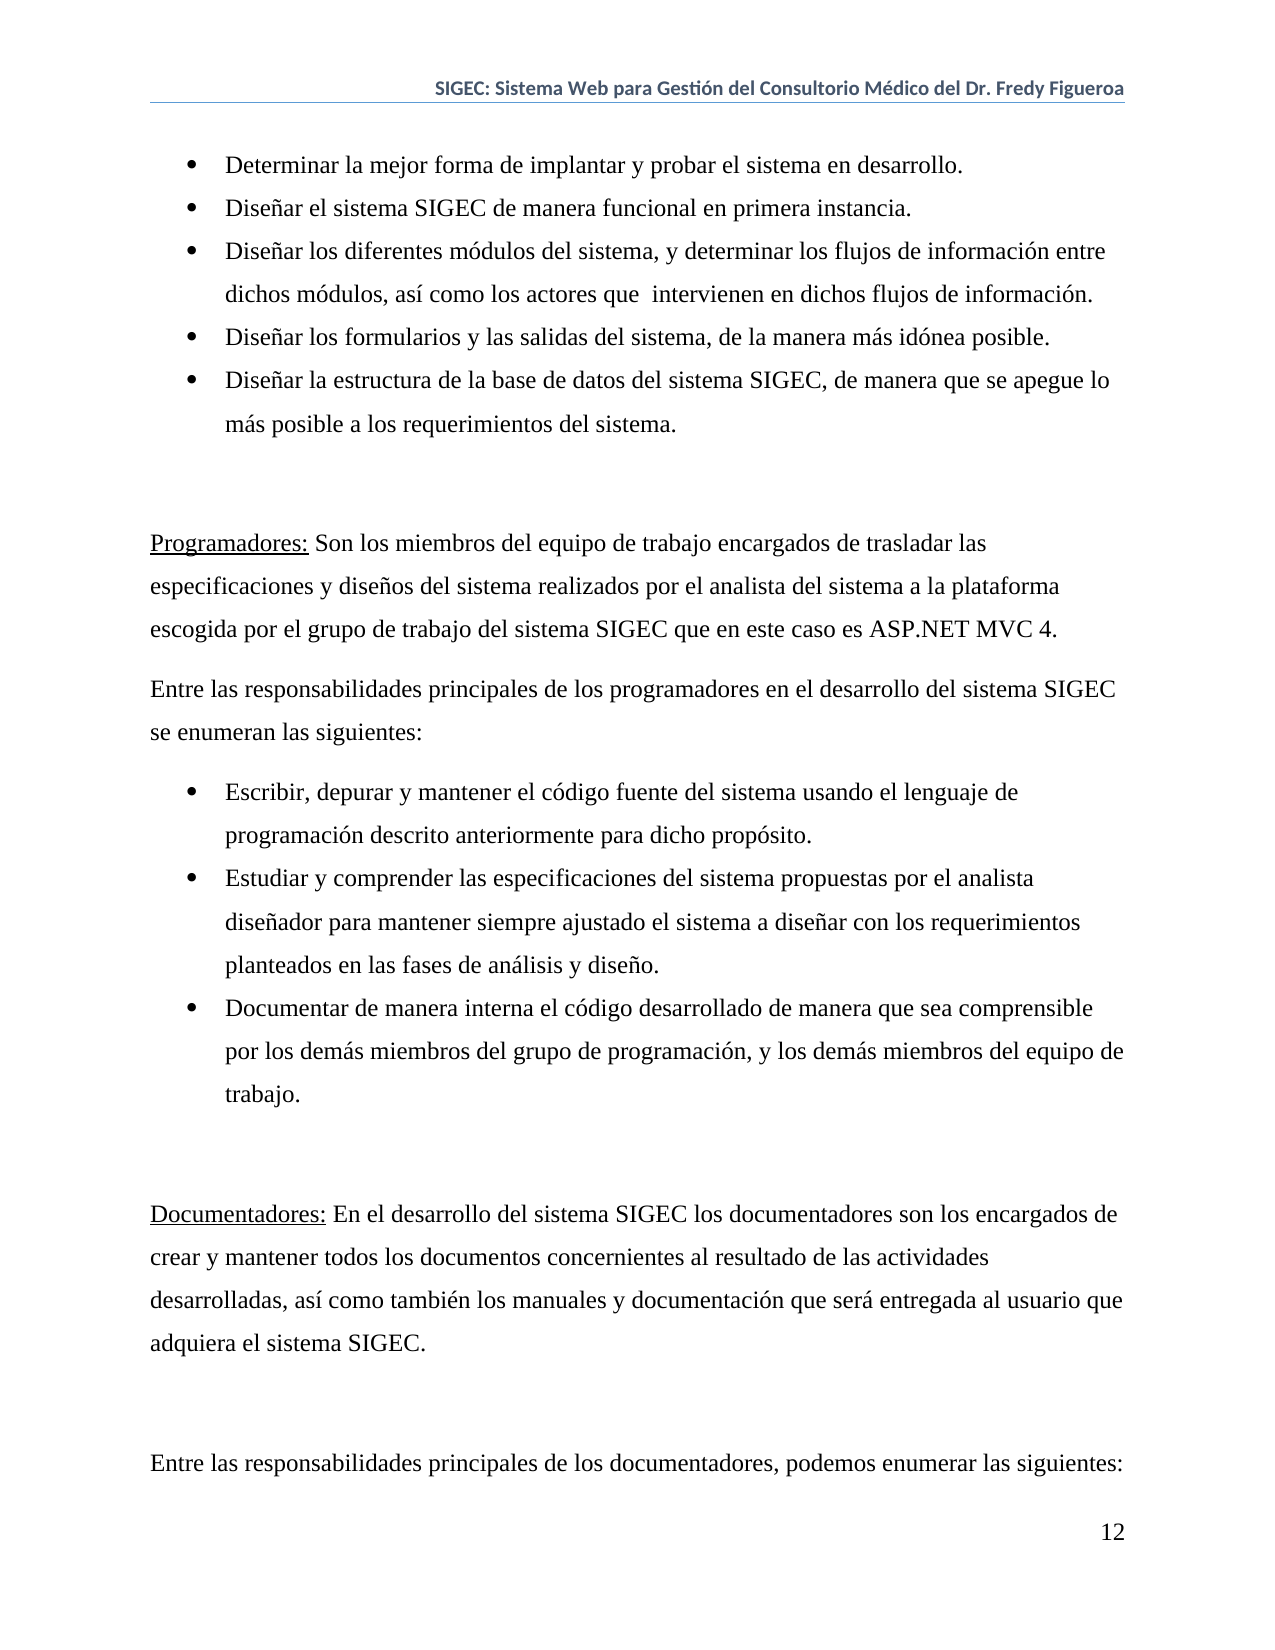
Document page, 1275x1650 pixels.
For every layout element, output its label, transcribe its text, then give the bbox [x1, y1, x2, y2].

list Diseñar los diferentes módulos del sistema, y determinar los flujos de información entre dichos módulos, así como los actores que intervienen en dichos flujos de información. [187, 236, 1125, 308]
text Entre las responsabilidades principales de los programadores en el desarrollo del sistema SIGEC se enumeran las siguientes: [150, 674, 1125, 746]
list Estudiar y comprender las especificaciones del sistema propuestas por el analista diseñador para mantener siempre ajustado el sistema a diseñar con los requerimientos planteados en las fases de análisis y diseño. [187, 863, 1125, 978]
list Diseñar los formularios y las salidas del sistema, de la manera más idónea posible. [187, 322, 1125, 351]
text Programadores: Son los miembros del equipo de trabajo encargados de trasladar las especificaciones y diseños del sistema realizados por el analista del sistema a la plataforma escogida por el grupo de trabajo del sistema SIGEC que en este caso es ASP.NET MVC 4. [150, 528, 1125, 643]
text Documentadores: En el desarrollo del sistema SIGEC los documentadores son los encargados de crear y mantener todos los documentos concernientes al resultado de las actividades desarrolladas, así como también los manuales y documentación que será entregada al usuario que adquiera el sistema SIGEC. [150, 1199, 1125, 1357]
list Documentar de manera interna el código desarrollado de manera que sea comprensible por los demás miembros del grupo de programación, y los demás miembros del equipo de trabajo. [187, 993, 1125, 1108]
list Diseñar el sistema SIGEC de manera funcional en primera instancia. [187, 193, 1125, 222]
list Escribir, depurar y mantener el código fuente del sistema usando el lenguaje de programación descrito anteriormente para dicho propósito. [187, 777, 1125, 849]
list Diseñar la estructura de la base de datos del sistema SIGEC, de manera que se apegue lo más posible a los requerimientos del sistema. [187, 366, 1125, 437]
text Entre las responsabilidades principales de los documentadores, podemos enumerar las siguientes: [150, 1448, 1125, 1476]
list Determinar la mejor forma de implantar y probar el sistema en desarrollo. [187, 150, 1125, 179]
